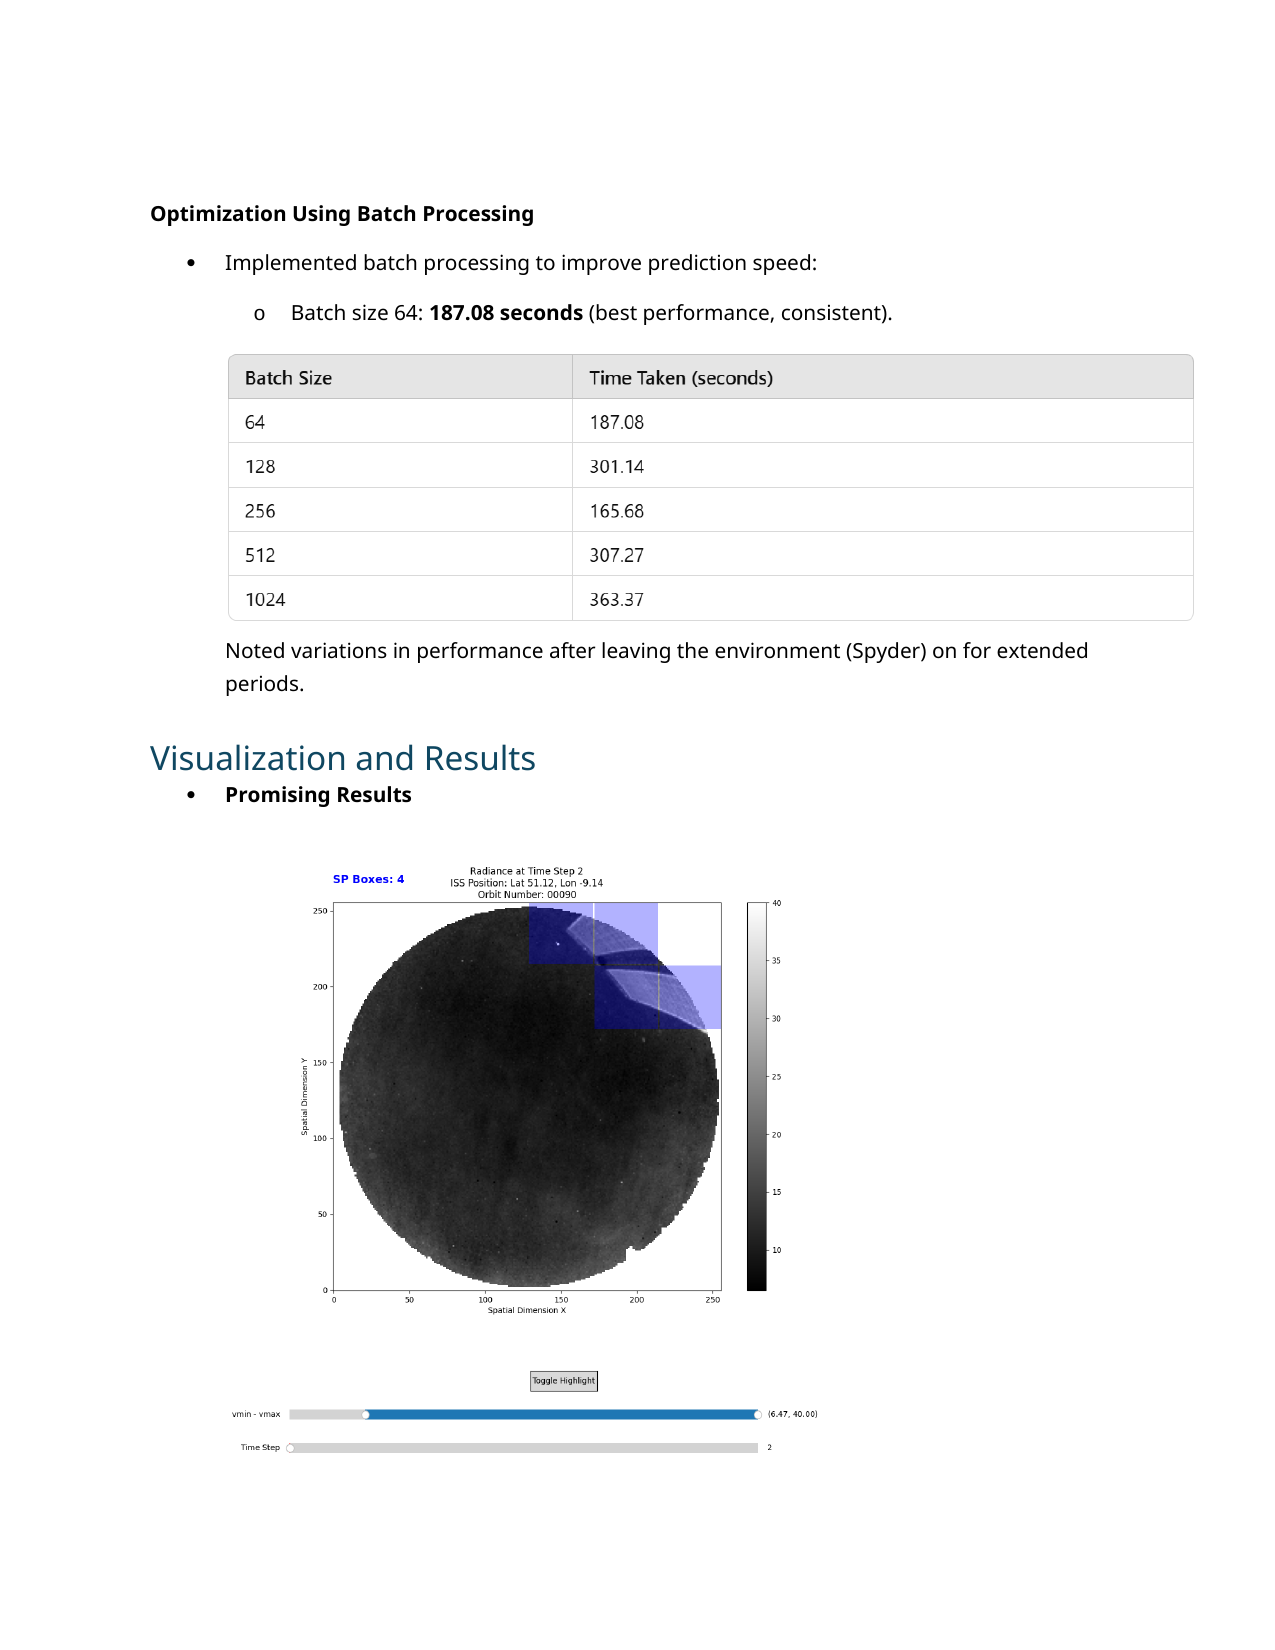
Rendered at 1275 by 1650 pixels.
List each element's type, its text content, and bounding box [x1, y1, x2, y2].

picture [225, 347, 1200, 632]
list Promising Results [187, 780, 1125, 808]
text Noted variations in performance after leaving the environment (Spyder) on for extended periods. [225, 632, 1125, 697]
picture [225, 823, 888, 1489]
list Batch size 64: 187.08 seconds (best performance, consistent). [253, 298, 1125, 326]
text Optimization Using Batch Processing [150, 199, 1125, 228]
list Implemented batch processing to improve prediction speed: [187, 248, 1125, 277]
subtitle Visualization and Results [150, 734, 1125, 780]
